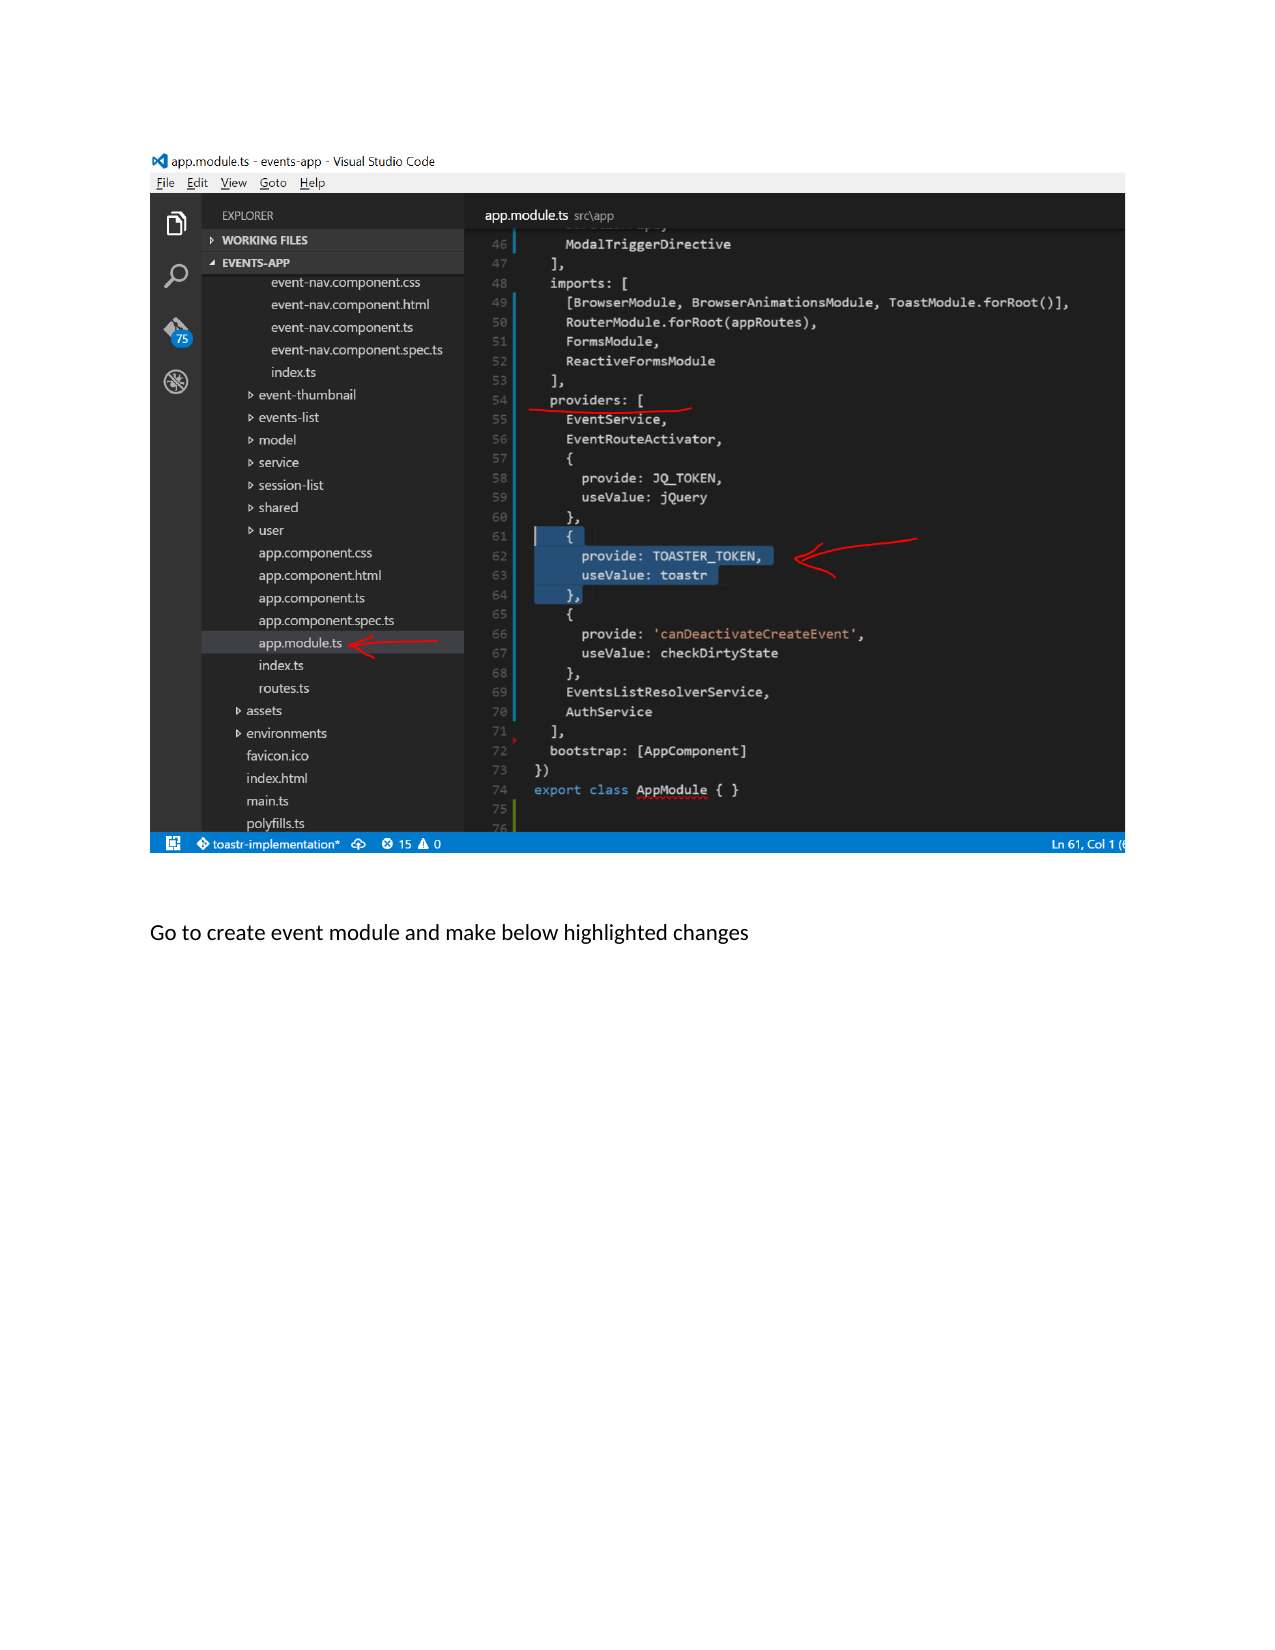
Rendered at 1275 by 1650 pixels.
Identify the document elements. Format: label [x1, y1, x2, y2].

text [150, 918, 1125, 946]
picture [150, 150, 1125, 853]
